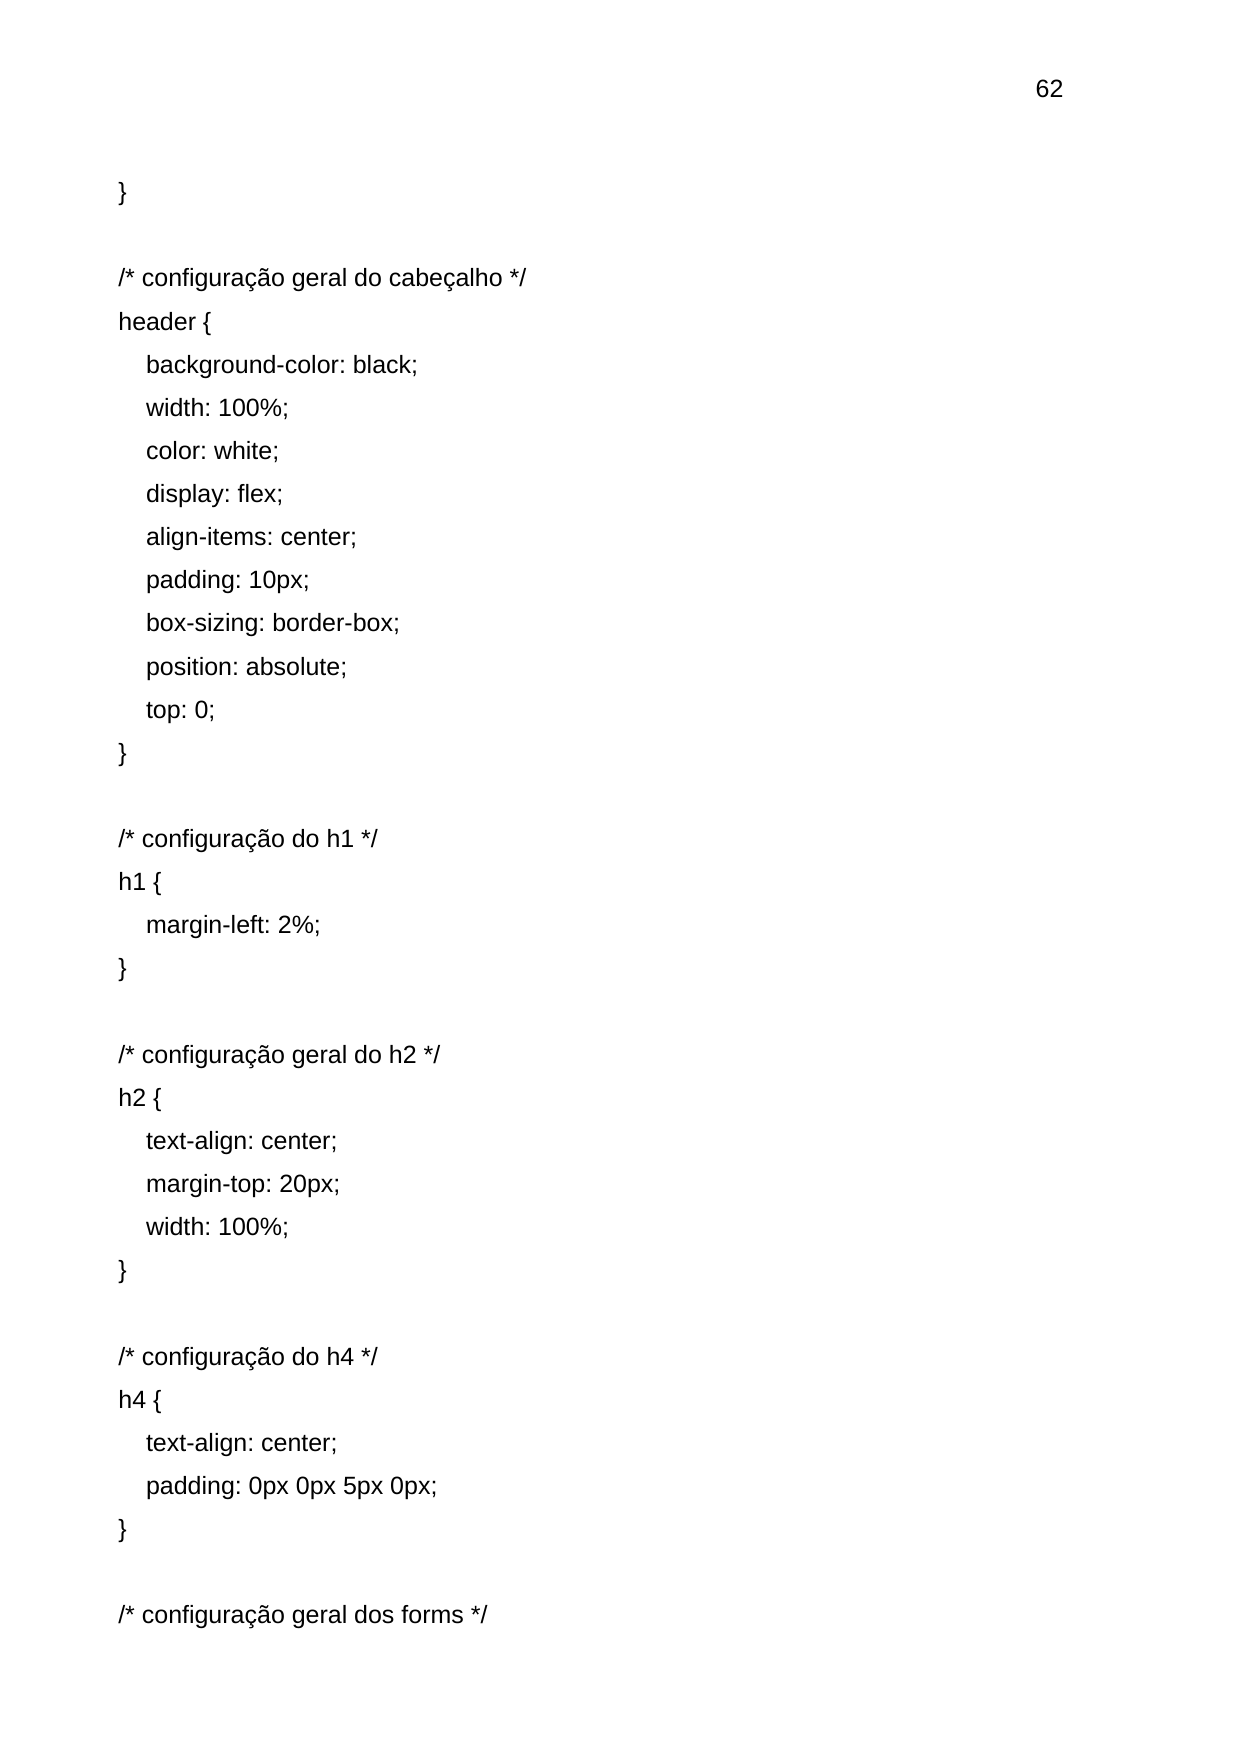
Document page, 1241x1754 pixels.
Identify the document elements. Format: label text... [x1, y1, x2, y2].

text /* configuração geral dos forms */ [118, 1600, 1063, 1629]
text padding: 10px; [118, 565, 1063, 594]
text width: 100%; [118, 1212, 1063, 1241]
text padding: 0px 0px 5px 0px; [118, 1471, 1063, 1500]
text position: absolute; [118, 652, 1063, 680]
text background-color: black; [118, 350, 1063, 378]
text } [118, 1255, 1063, 1284]
text } [118, 953, 1063, 982]
text h1 { [118, 867, 1063, 896]
text top: 0; [118, 695, 1063, 723]
text box-sizing: border-box; [118, 608, 1063, 637]
text text-align: center; [118, 1126, 1063, 1155]
text margin-top: 20px; [118, 1169, 1063, 1198]
text /* configuração geral do cabeçalho */ [118, 263, 1063, 292]
text h2 { [118, 1083, 1063, 1112]
text } [118, 738, 1063, 767]
text width: 100%; [118, 393, 1063, 422]
text text-align: center; [118, 1428, 1063, 1457]
text align-items: center; [118, 522, 1063, 551]
text h4 { [118, 1385, 1063, 1413]
text /* configuração do h4 */ [118, 1342, 1063, 1370]
text /* configuração geral do h2 */ [118, 1040, 1063, 1068]
text /* configuração do h1 */ [118, 824, 1063, 853]
text display: flex; [118, 479, 1063, 508]
text } [118, 1514, 1063, 1543]
text color: white; [118, 436, 1063, 465]
text } [118, 177, 1063, 206]
text margin-left: 2%; [118, 910, 1063, 939]
text header { [118, 307, 1063, 335]
